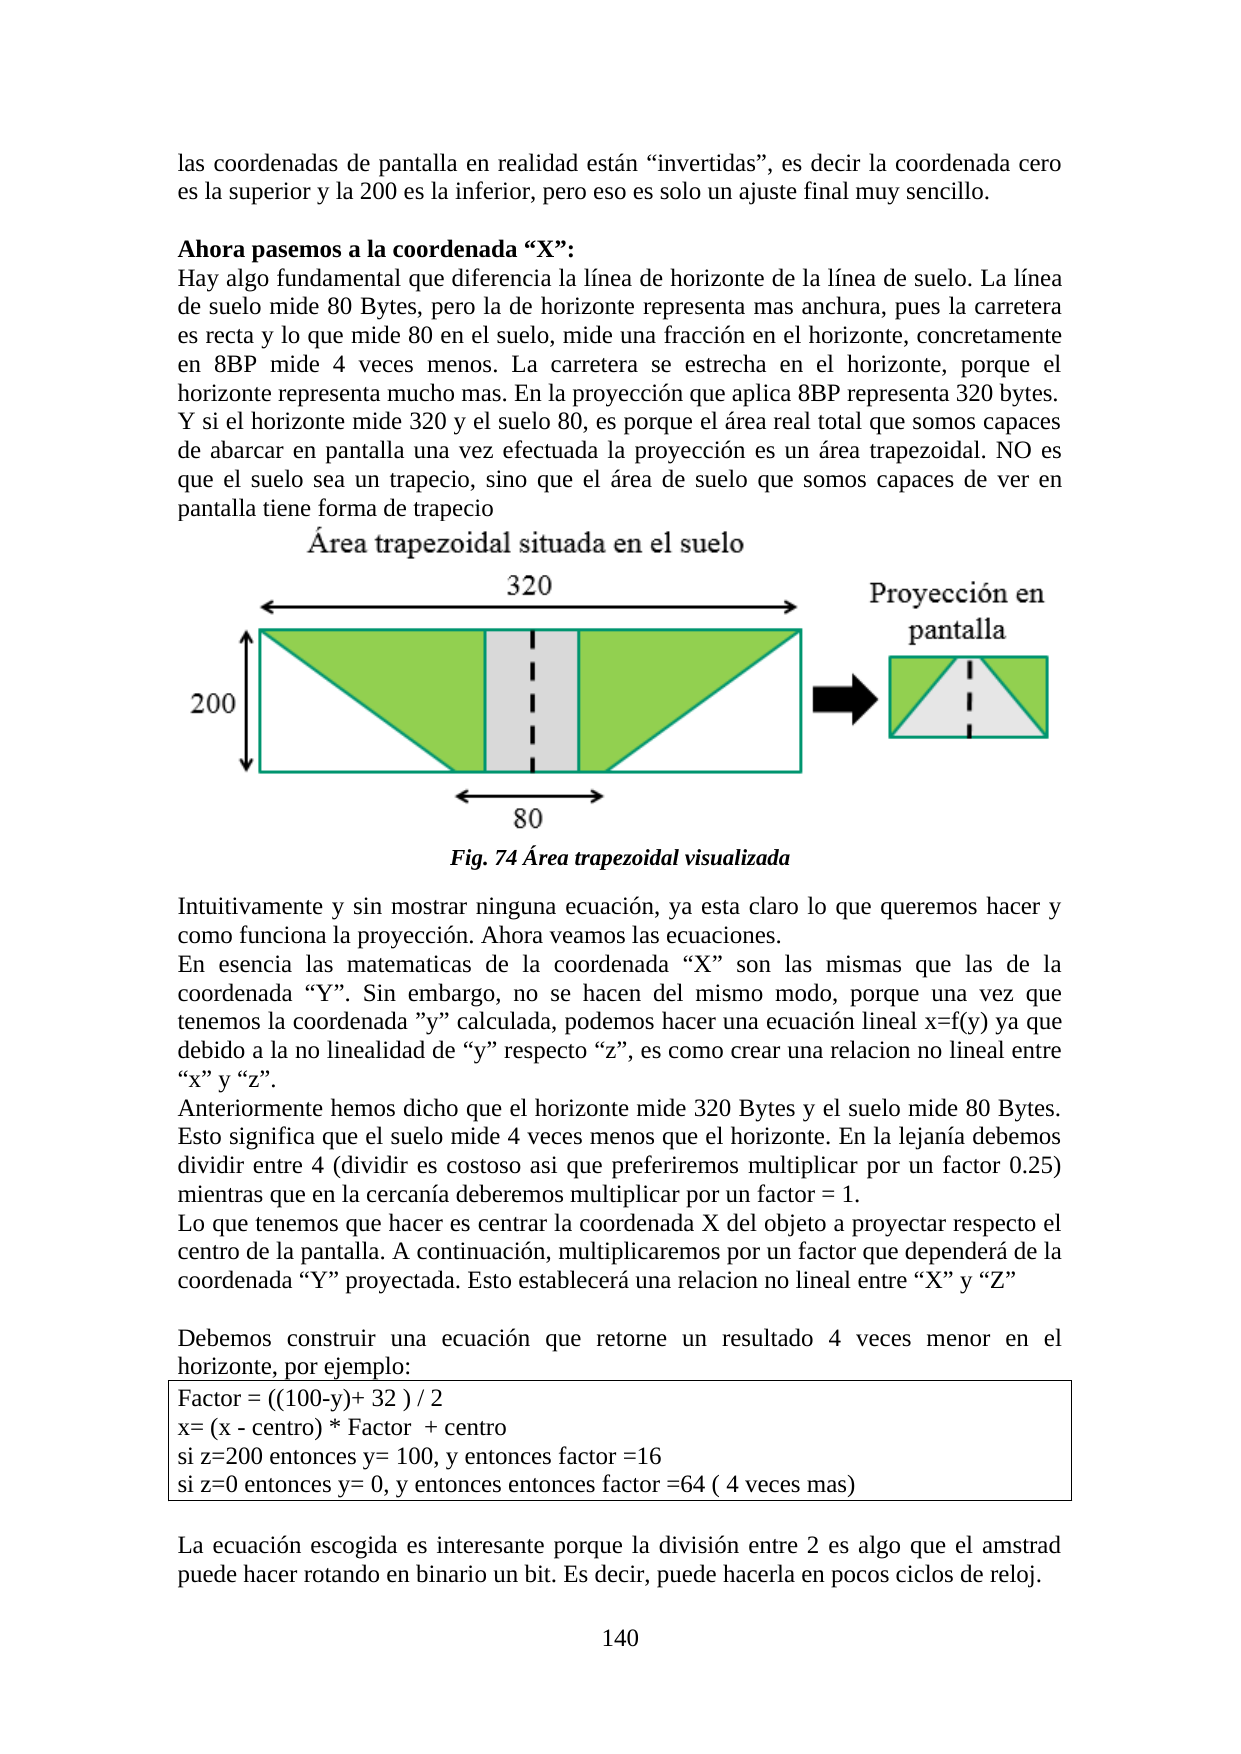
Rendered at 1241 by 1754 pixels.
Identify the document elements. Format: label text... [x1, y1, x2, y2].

text Factor = ((100-y)+ 32 ) / 2 [169, 1381, 1071, 1412]
text si z=0 entonces y= 0, y entonces entonces factor =64 ( 4 veces mas) [169, 1466, 1071, 1500]
text Debemos construir una ecuación que retorne un resultado 4 veces menor en el horizonte, por ejemplo: [177, 1323, 1063, 1380]
text Anteriormente hemos dicho que el horizonte mide 320 Bytes y el suelo mide 80 Bytes. Esto significa que el suelo mide 4 veces menos que el horizonte. En la lejanía debemos dividir entre 4 (dividir es costoso asi que preferiremos multiplicar por un factor 0.25) mientras que en la cercanía deberemos multiplicar por un factor = 1. [177, 1093, 1063, 1208]
text En esencia las matematicas de la coordenada “X” son las mismas que las de la coordenada “Y”. Sin embargo, no se hacen del mismo modo, porque una vez que tenemos la coordenada ”y” calculada, podemos hacer una ecuación lineal x=f(y) ya que debido a la no linealidad de “y” respecto “z”, es como crear una relacion no lineal entre “x” y “z”. [177, 949, 1063, 1093]
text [177, 148, 1063, 205]
text Lo que tenemos que hacer es centrar la coordenada X del objeto a proyectar respecto el centro de la pantalla. A continuación, multiplicaremos por un factor que dependerá de la coordenada “Y” proyectada. Esto establecerá una relacion no lineal entre “X” y “Z” [177, 1208, 1063, 1294]
text La ecuación escogida es interesante porque la división entre 2 es algo que el amstrad puede hacer rotando en binario un bit. Es decir, puede hacerla en pocos ciclos de reloj. [177, 1530, 1063, 1588]
text si z=200 entonces y= 100, y entonces factor =16 [177, 1441, 1063, 1466]
text Y si el horizonte mide 320 y el suelo 80, es porque el área real total que somos capaces de abarcar en pantalla una vez efectuada la proyección es un área trapezoidal. NO es que el suelo sea un trapecio, sino que el área de suelo que somos capaces de ver en pantalla tiene forma de trapecio [177, 406, 1063, 521]
picture [177, 521, 1063, 845]
text Fig. 73 Área trapezoidal visualizada [177, 845, 1063, 871]
text Hay algo fundamental que diferencia la línea de horizonte de la línea de suelo. La línea de suelo mide 80 Bytes, pero la de horizonte representa mas anchura, pues la carretera es recta y lo que mide 80 en el suelo, mide una fracción en el horizonte, concretamente en 8BP mide 4 veces menos. La carretera se estrecha en el horizonte, porque el horizonte representa mucho mas. En la proyección que aplica 8BP representa 320 bytes. [177, 263, 1063, 406]
text Ahora pasemos a la coordenada “X”: [177, 234, 1063, 263]
text Intuitivamente y sin mostrar ninguna ecuación, ya esta claro lo que queremos hacer y como funciona la proyección. Ahora veamos las ecuaciones. [177, 891, 1063, 949]
text x= (x - centro) * Factor + centro [177, 1412, 1063, 1441]
